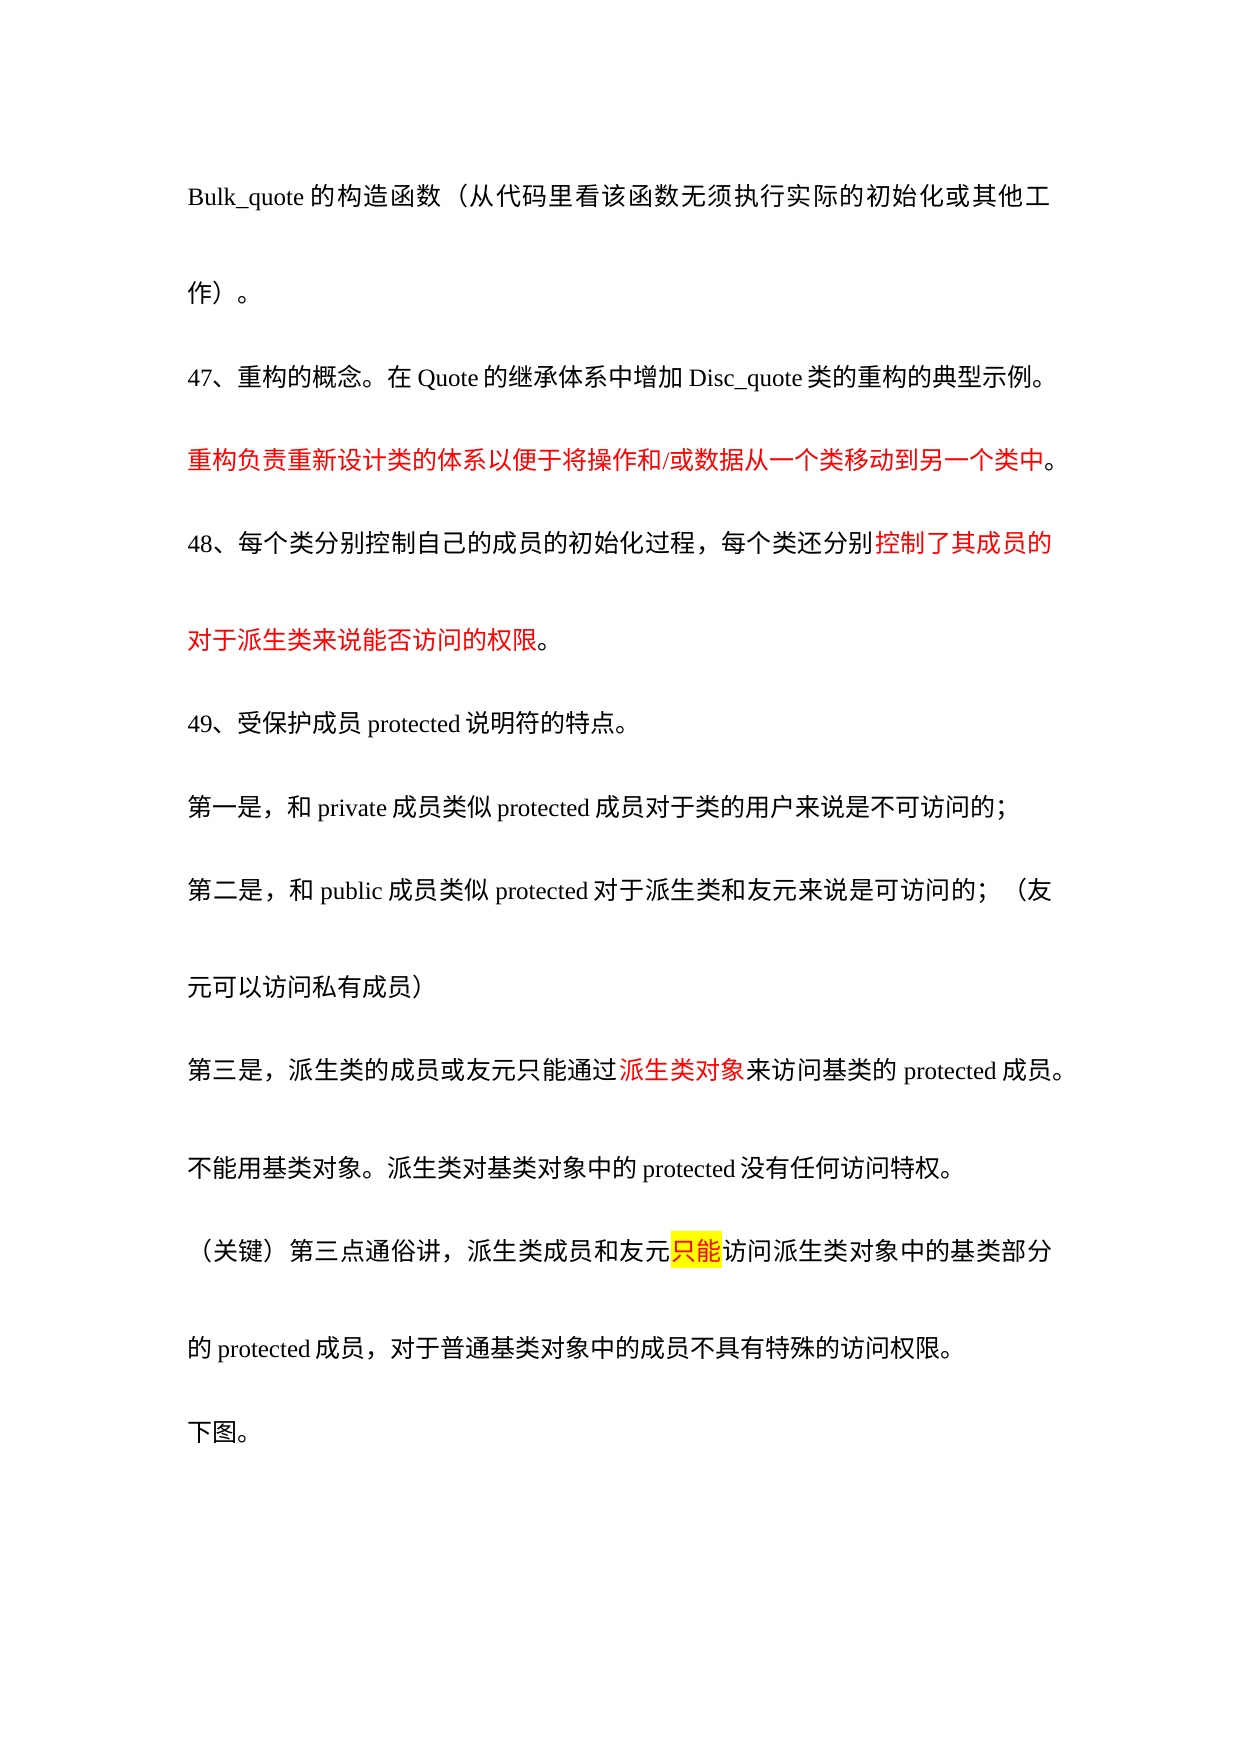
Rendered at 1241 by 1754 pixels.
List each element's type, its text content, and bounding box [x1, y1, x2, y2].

text （关键）第三点通俗讲，派生类成员和友元只能访问派生类对象中的基类部分的protected成员，对于普通基类对象中的成员不具有特殊的访问权限。 [187, 1217, 1053, 1379]
text 第二是，和public成员类似protected对于派生类和友元来说是可访问的；（友元可以访问私有成员） [187, 856, 1053, 1018]
text 47、重构的概念。在Quote的继承体系中增加Disc_quote类的重构的典型示例。 [187, 343, 1053, 408]
text 49、受保护成员protected说明符的特点。 [187, 689, 1053, 754]
text 第三是，派生类的成员或友元只能通过派生类对象来访问基类的protected成员。不能用基类对象。派生类对基类对象中的protected没有任何访问特权。 [187, 1036, 1053, 1199]
text 下图。 [187, 1398, 1053, 1463]
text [187, 162, 1053, 324]
text 重构负责重新设计类的体系以便于将操作和/或数据从一个类移动到另一个类中。 [187, 426, 1053, 491]
text 第一是，和private成员类似protected成员对于类的用户来说是不可访问的； [187, 773, 1053, 838]
text 48、每个类分别控制自己的成员的初始化过程，每个类还分别控制了其成员的对于派生类来说能否访问的权限。 [187, 509, 1053, 671]
